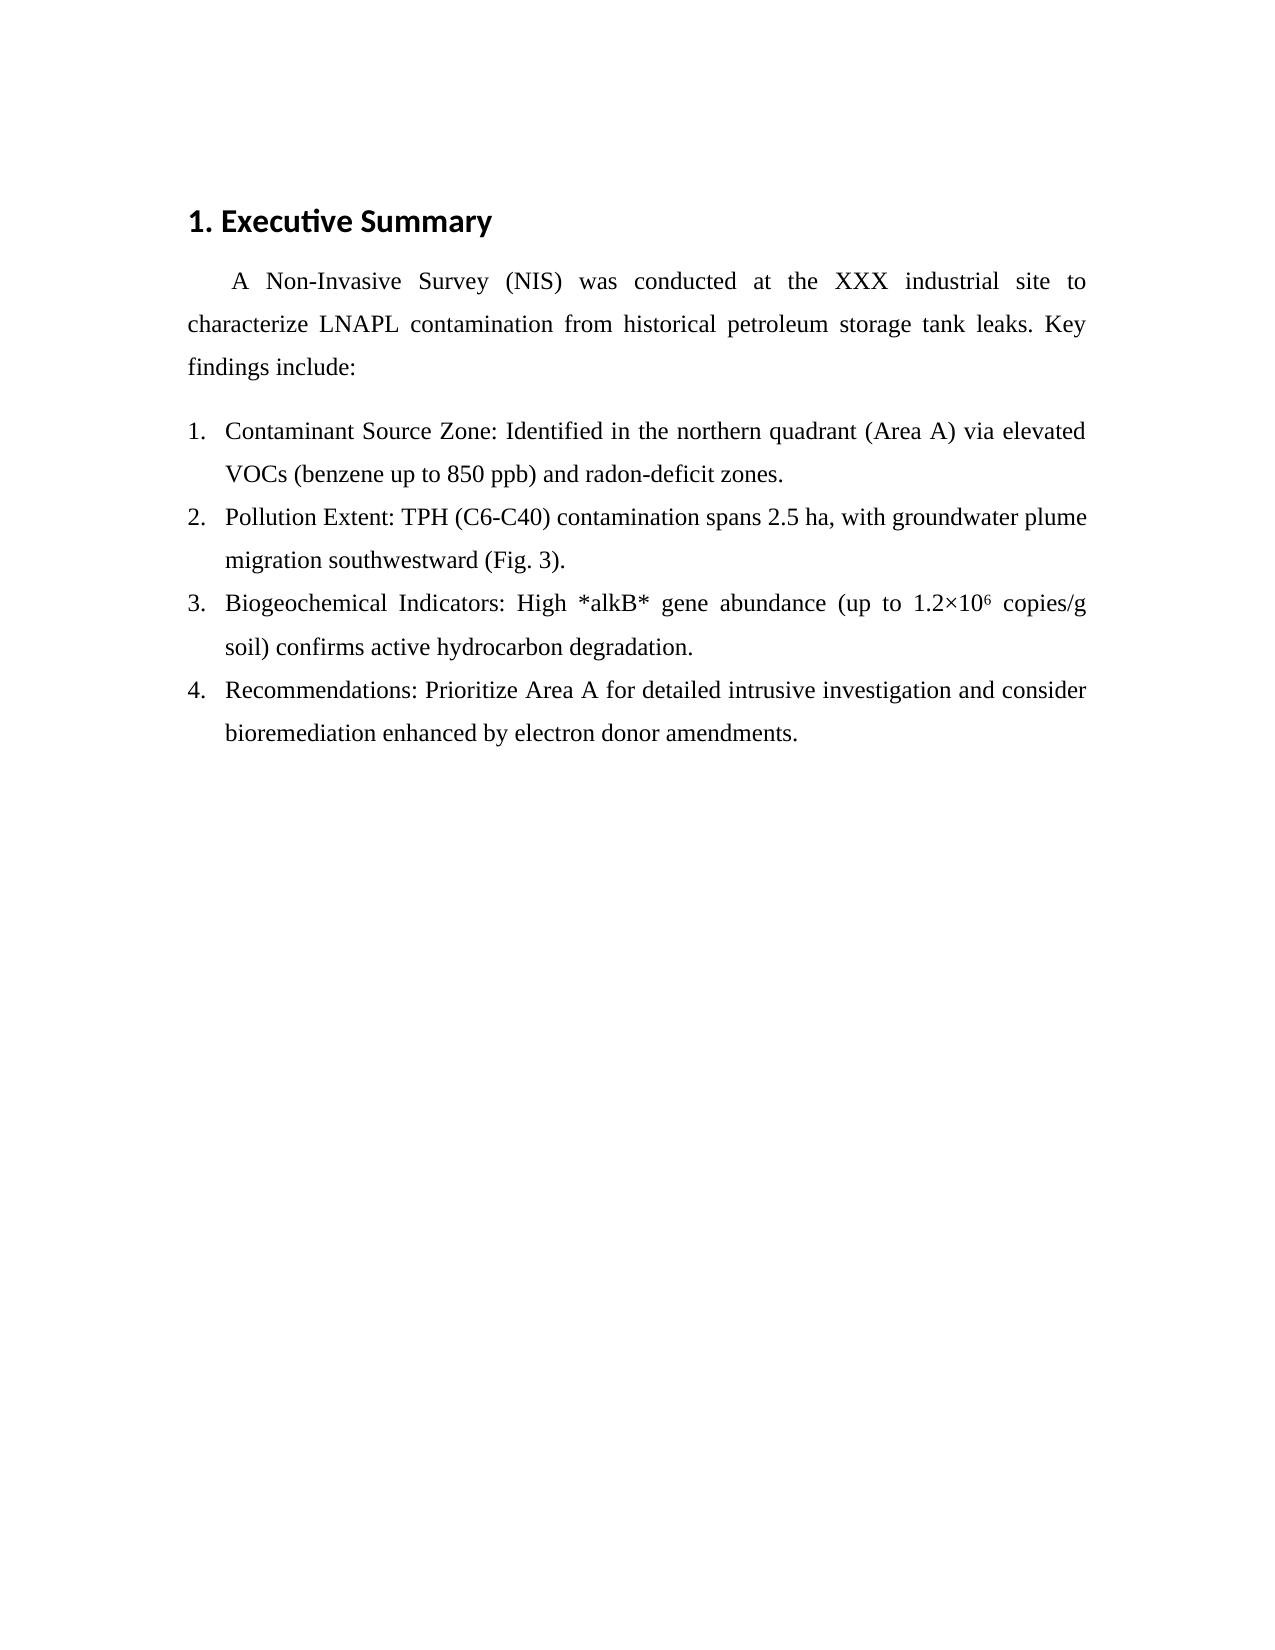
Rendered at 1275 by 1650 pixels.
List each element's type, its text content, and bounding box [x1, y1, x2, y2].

list Contaminant Source Zone: Identified in the northern quadrant (Area A) via elevated VOCs (benzene up to 850 ppb) and radon-deficit zones. [187, 416, 1087, 488]
list Pollution Extent: TPH (C6-C40) contamination spans 2.5 ha, with groundwater plume migration southwestward (Fig. 3). [187, 502, 1087, 574]
text A Non-Invasive Survey (NIS) was conducted at the XXX industrial site to characterize LNAPL contamination from historical petroleum storage tank leaks. Key findings include: [187, 266, 1087, 381]
list Biogeochemical Indicators: High *alkB* gene abundance (up to 1.2×10⁶ copies/g soil) confirms active hydrocarbon degradation. [187, 588, 1087, 660]
list Recommendations: Prioritize Area A for detailed intrusive investigation and consider bioremediation enhanced by electron donor amendments. [187, 675, 1087, 747]
subtitle 1. Executive Summary [187, 200, 1087, 241]
